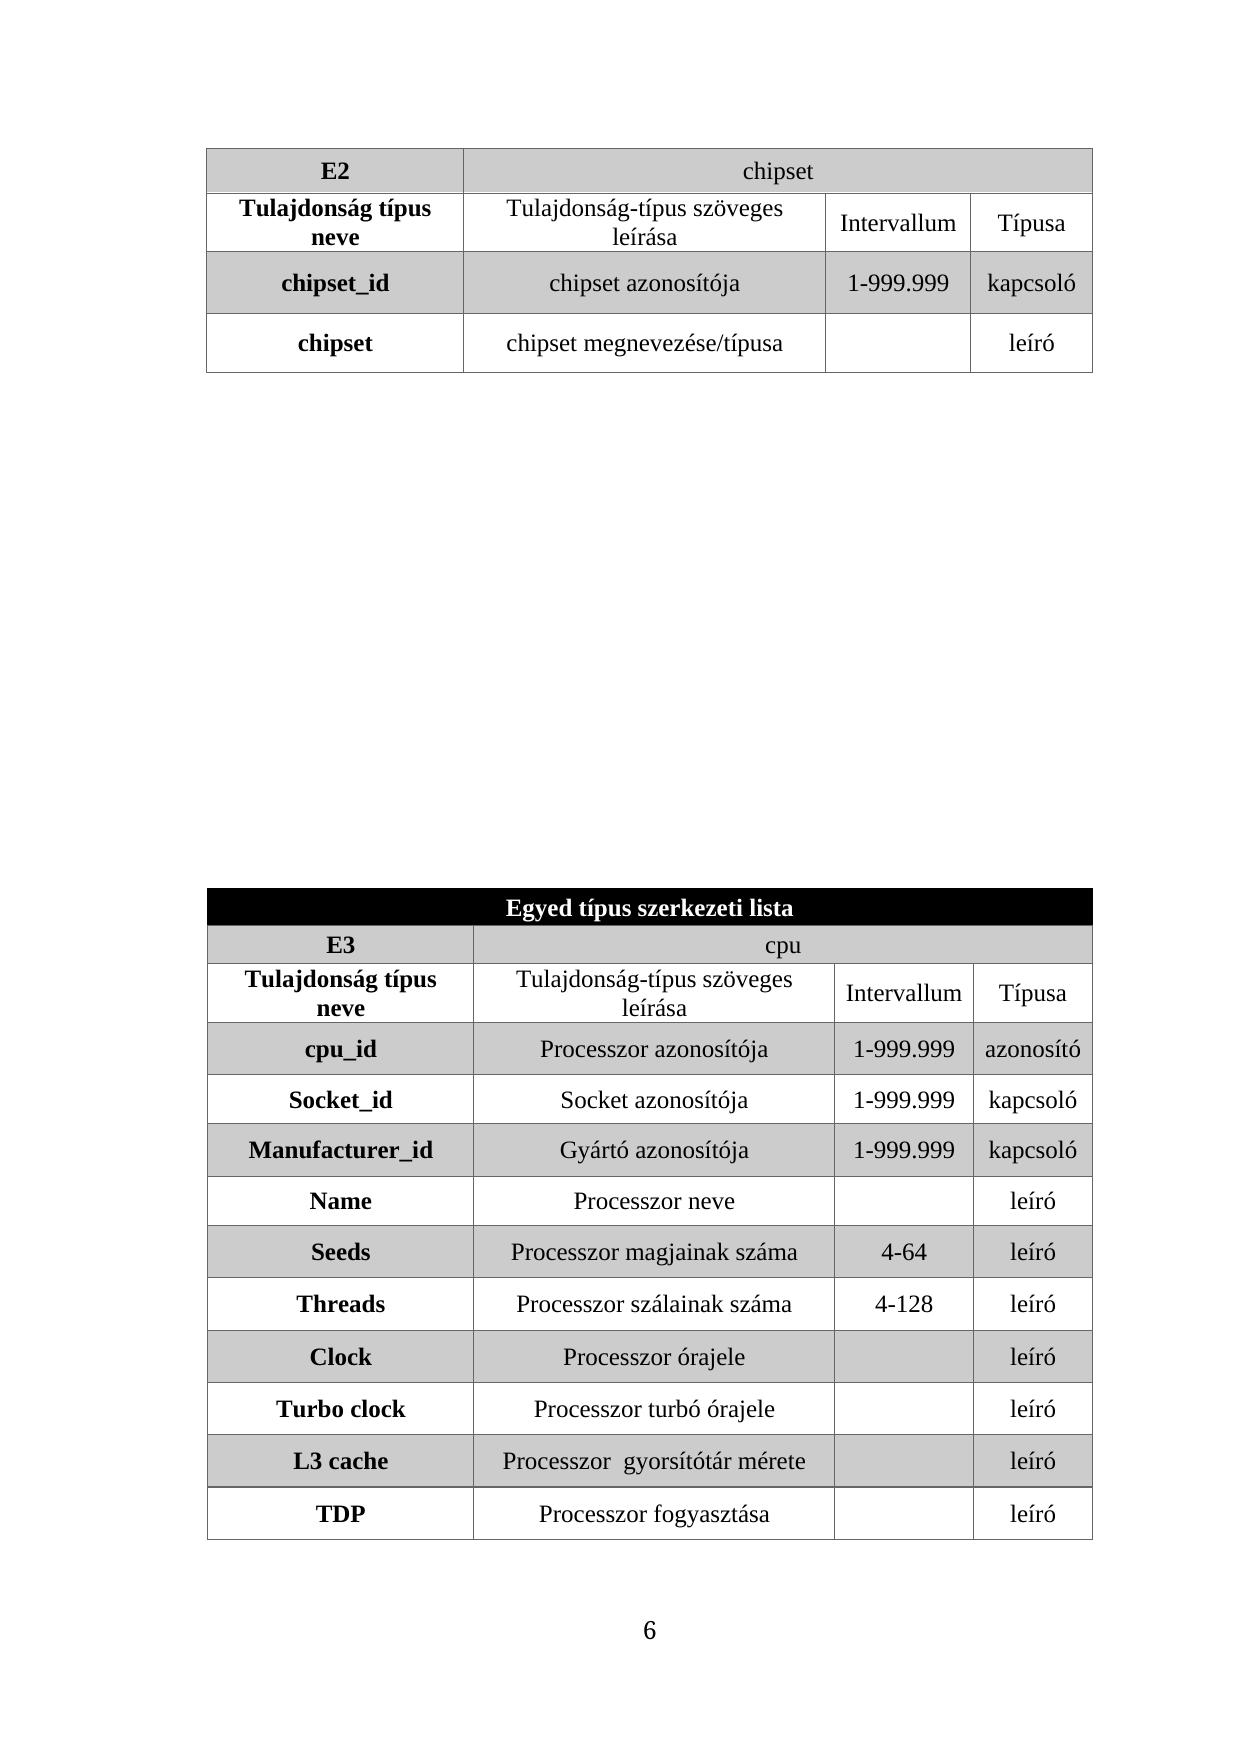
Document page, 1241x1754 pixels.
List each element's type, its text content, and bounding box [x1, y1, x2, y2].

table_cell Processzor azonosítója [474, 1023, 834, 1074]
table_cell chipset megnevezése/típusa [464, 314, 825, 372]
table_cell leíró [974, 1331, 1092, 1382]
table_cell Processzor órajele [474, 1331, 834, 1382]
table_cell Intervallum [835, 964, 973, 1022]
table_cell 4-128 [835, 1278, 973, 1329]
table_cell Tulajdonság típus neve [207, 194, 463, 251]
table_cell chipset_id [207, 252, 463, 313]
table_cell E2 [207, 149, 463, 192]
table_cell [835, 1177, 973, 1225]
table_cell Tulajdonság típus neve [208, 964, 473, 1022]
table_cell TDP [208, 1488, 473, 1539]
table_cell leíró [974, 1488, 1092, 1539]
table_cell kapcsoló [971, 252, 1092, 313]
table_header Egyed típus szerkezeti lista [208, 889, 1092, 925]
table_cell [835, 1435, 973, 1486]
table_cell Intervallum [826, 194, 970, 251]
table_cell [835, 1488, 973, 1539]
table_cell Seeds [208, 1226, 473, 1277]
table_cell kapcsoló [974, 1124, 1092, 1176]
table_cell Processzor szálainak száma [474, 1278, 834, 1329]
table_cell E3 [208, 926, 473, 963]
table_cell L3 cache [208, 1435, 473, 1486]
table_cell Clock [208, 1331, 473, 1382]
table_cell 1-999.999 [835, 1075, 973, 1123]
table_cell Gyártó azonosítója [474, 1124, 834, 1176]
table_cell Típusa [971, 194, 1092, 251]
table_cell leíró [974, 1177, 1092, 1225]
table_cell Socket azonosítója [474, 1075, 834, 1123]
table_cell Típusa [974, 964, 1092, 1022]
table_cell Processzor fogyasztása [474, 1488, 834, 1539]
table_cell cpu [474, 926, 1092, 963]
table_cell azonosító [974, 1023, 1092, 1074]
table_cell Tulajdonság-típus szöveges leírása [474, 964, 834, 1022]
table_cell leíró [974, 1278, 1092, 1329]
table_cell chipset [207, 314, 463, 372]
table_cell leíró [974, 1226, 1092, 1277]
table_cell Manufacturer_id [208, 1124, 473, 1176]
table_cell leíró [974, 1383, 1092, 1434]
table_cell Threads [208, 1278, 473, 1329]
table_cell chipset azonosítója [464, 252, 825, 313]
table_cell leíró [974, 1435, 1092, 1486]
table_cell [826, 314, 970, 372]
table_cell chipset [464, 149, 1092, 192]
table_cell 1-999.999 [835, 1023, 973, 1074]
table_cell 1-999.999 [835, 1124, 973, 1176]
table_cell [835, 1383, 973, 1434]
table_cell 4-64 [835, 1226, 973, 1277]
table_cell Tulajdonság-típus szöveges leírása [464, 194, 825, 251]
table_cell leíró [971, 314, 1092, 372]
table_cell Processzor neve [474, 1177, 834, 1225]
table_cell cpu_id [208, 1023, 473, 1074]
table_cell 1-999.999 [826, 252, 970, 313]
table_cell Turbo clock [208, 1383, 473, 1434]
table_cell Processzor gyorsítótár mérete [474, 1435, 834, 1486]
table_cell Name [208, 1177, 473, 1225]
table_cell Processzor magjainak száma [474, 1226, 834, 1277]
table_cell Socket_id [208, 1075, 473, 1123]
table_cell [835, 1331, 973, 1382]
table_cell Processzor turbó órajele [474, 1383, 834, 1434]
table_cell kapcsoló [974, 1075, 1092, 1123]
